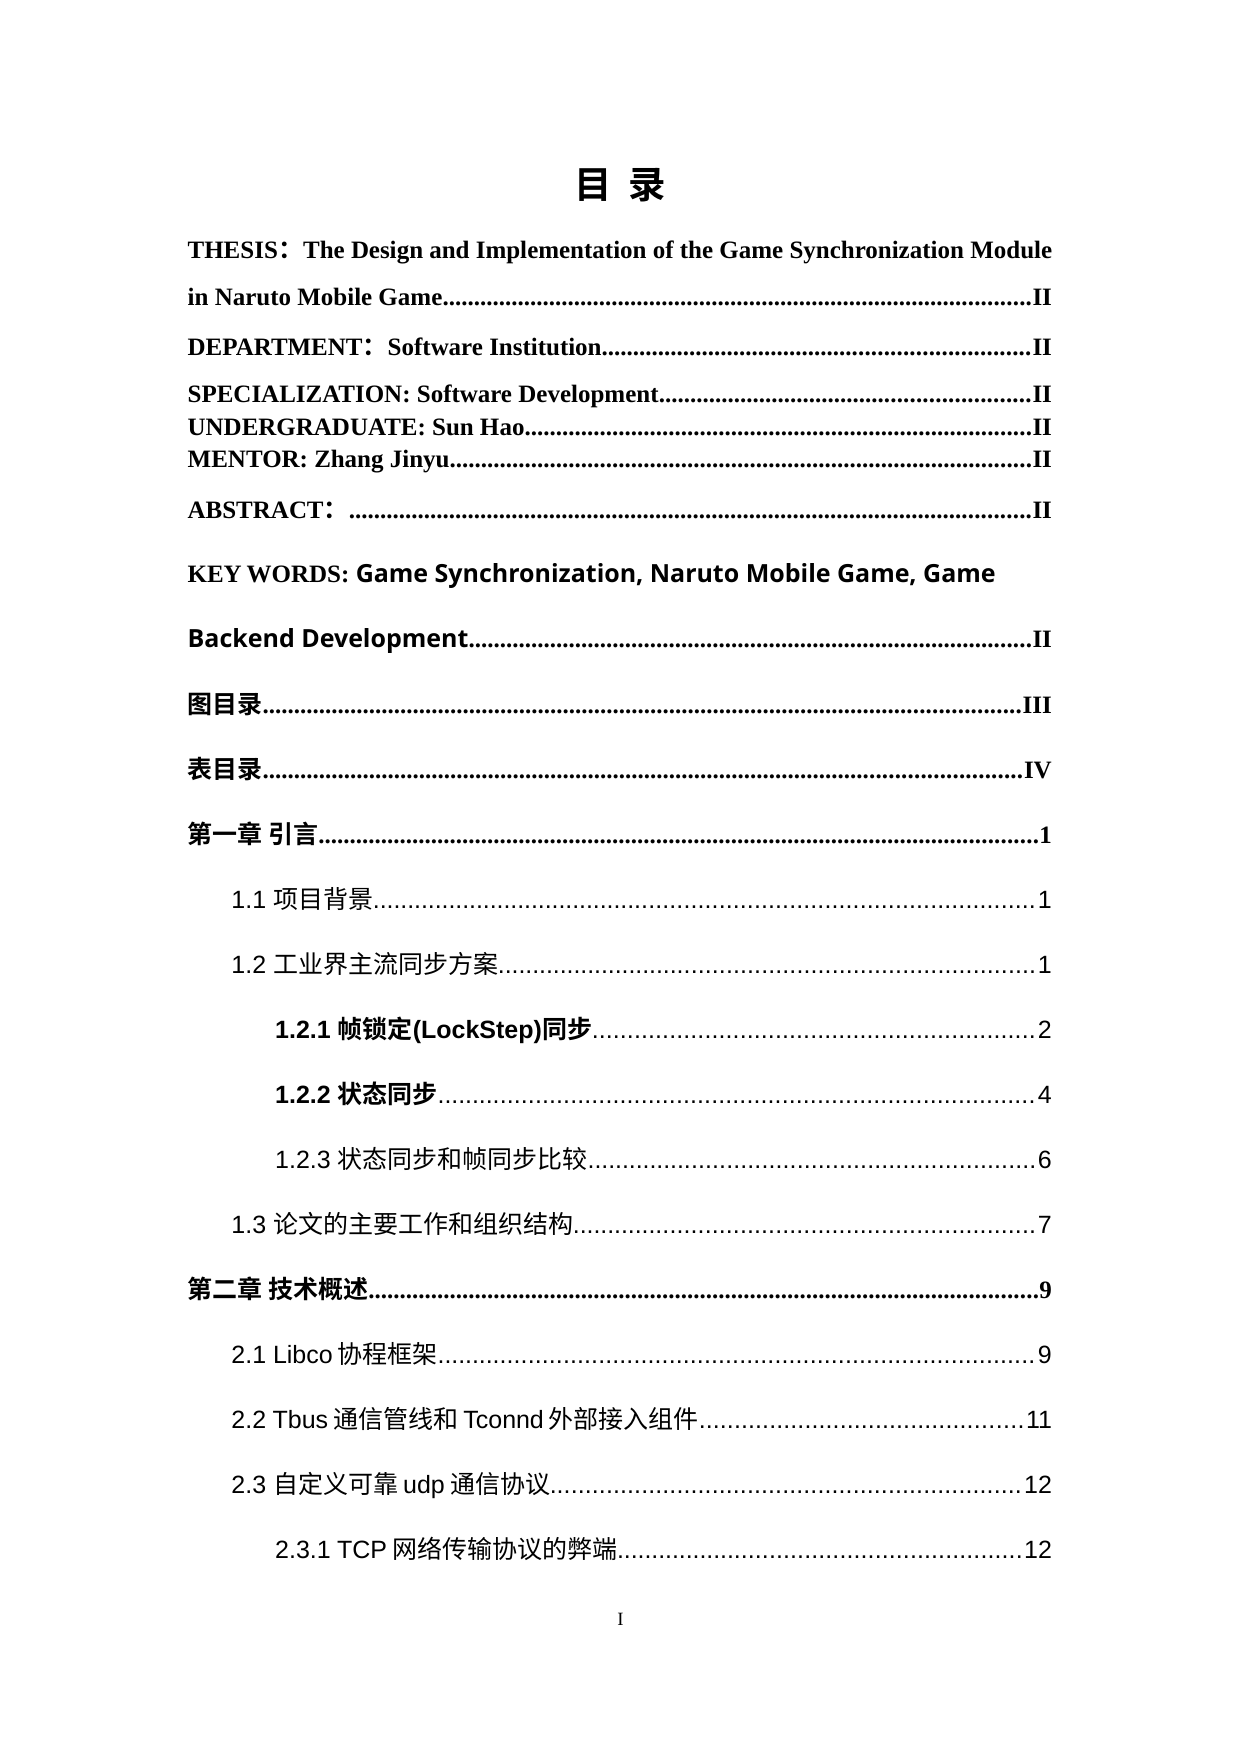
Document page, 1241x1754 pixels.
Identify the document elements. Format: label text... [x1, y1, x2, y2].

text ABSTRACT： II [187, 475, 1053, 540]
text 1.2.1 帧锁定(LockStep)同步 2 [275, 995, 1053, 1060]
text THESIS：The Design and Implementation of the Game Synchronization Module in Naruto Mobile Game II [187, 215, 1053, 312]
text 1.2.2 状态同步 4 [275, 1060, 1053, 1125]
text 1.3 论文的主要工作和组织结构 7 [231, 1190, 1053, 1255]
text 目 录 [187, 150, 1053, 215]
text 1.1 项目背景 1 [231, 865, 1053, 930]
text 第二章 技术概述 9 [187, 1255, 1053, 1320]
text 表目录 IV [187, 735, 1053, 800]
text 图目录 III [187, 670, 1053, 735]
text 2.1 Libco协程框架 9 [231, 1320, 1053, 1385]
text MENTOR: Zhang Jinyu II [187, 442, 1053, 475]
text 1.2 工业界主流同步方案 1 [231, 930, 1053, 995]
text 2.2 Tbus通信管线和Tconnd外部接入组件 11 [231, 1385, 1053, 1450]
text 2.3 自定义可靠udp通信协议 12 [231, 1450, 1053, 1515]
text KEY WORDS: Game Synchronization, Naruto Mobile Game, Game Backend Development II [187, 540, 1053, 670]
text 1.2.3 状态同步和帧同步比较 6 [275, 1125, 1053, 1190]
text 第一章 引言 1 [187, 800, 1053, 865]
text UNDERGRADUATE: Sun Hao II [187, 410, 1053, 442]
text SPECIALIZATION: Software Development II [187, 377, 1053, 410]
text DEPARTMENT：Software Institution II [187, 312, 1053, 377]
text 2.3.1 TCP网络传输协议的弊端 12 [275, 1515, 1053, 1580]
